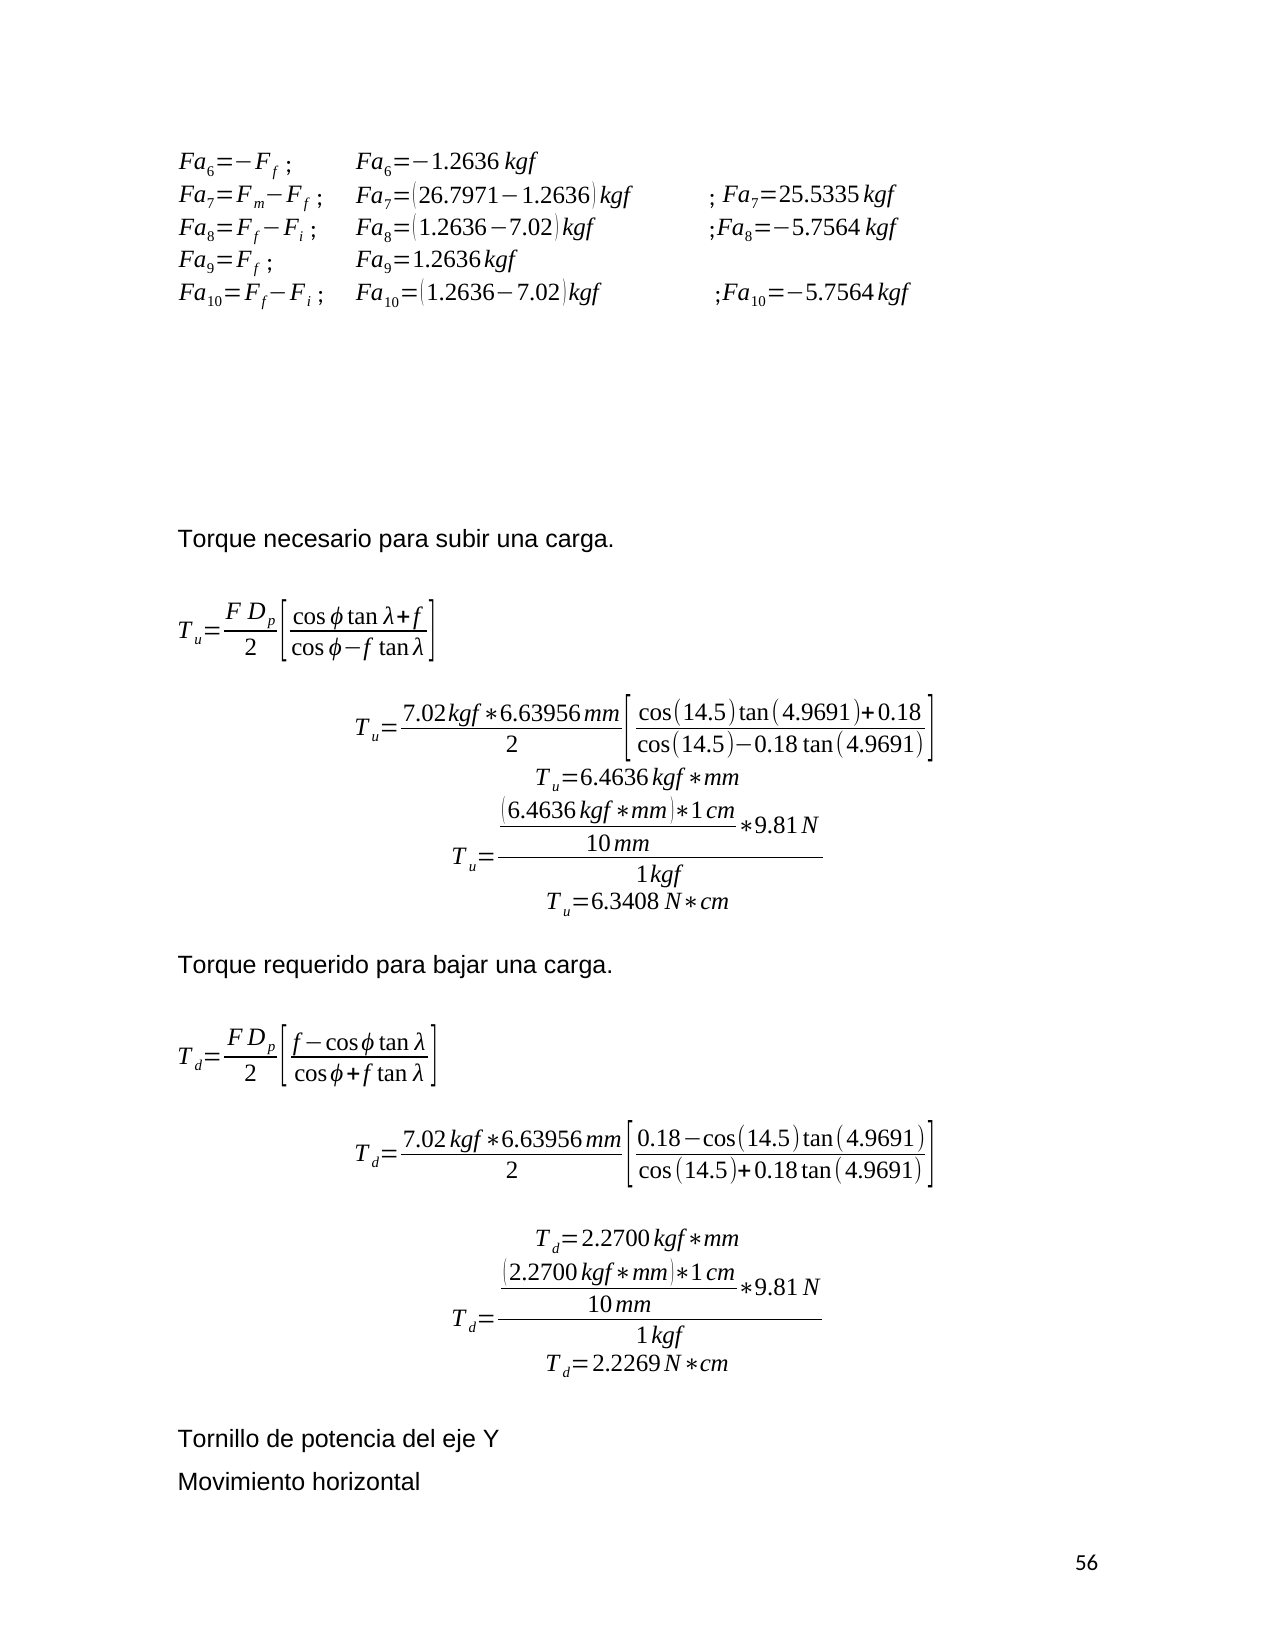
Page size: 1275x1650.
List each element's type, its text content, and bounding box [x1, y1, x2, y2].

text ; ; [177, 277, 1098, 310]
text Torque necesario para subir una carga. [177, 524, 1098, 553]
text Tornillo de potencia del eje Y [177, 1424, 1098, 1453]
text ; ; [177, 212, 1098, 245]
text ; [177, 245, 1098, 277]
text Movimiento horizontal [177, 1467, 1098, 1496]
text Torque requerido para bajar una carga. [177, 950, 1098, 979]
text ; ; [177, 180, 1098, 212]
text ; [177, 148, 1098, 180]
